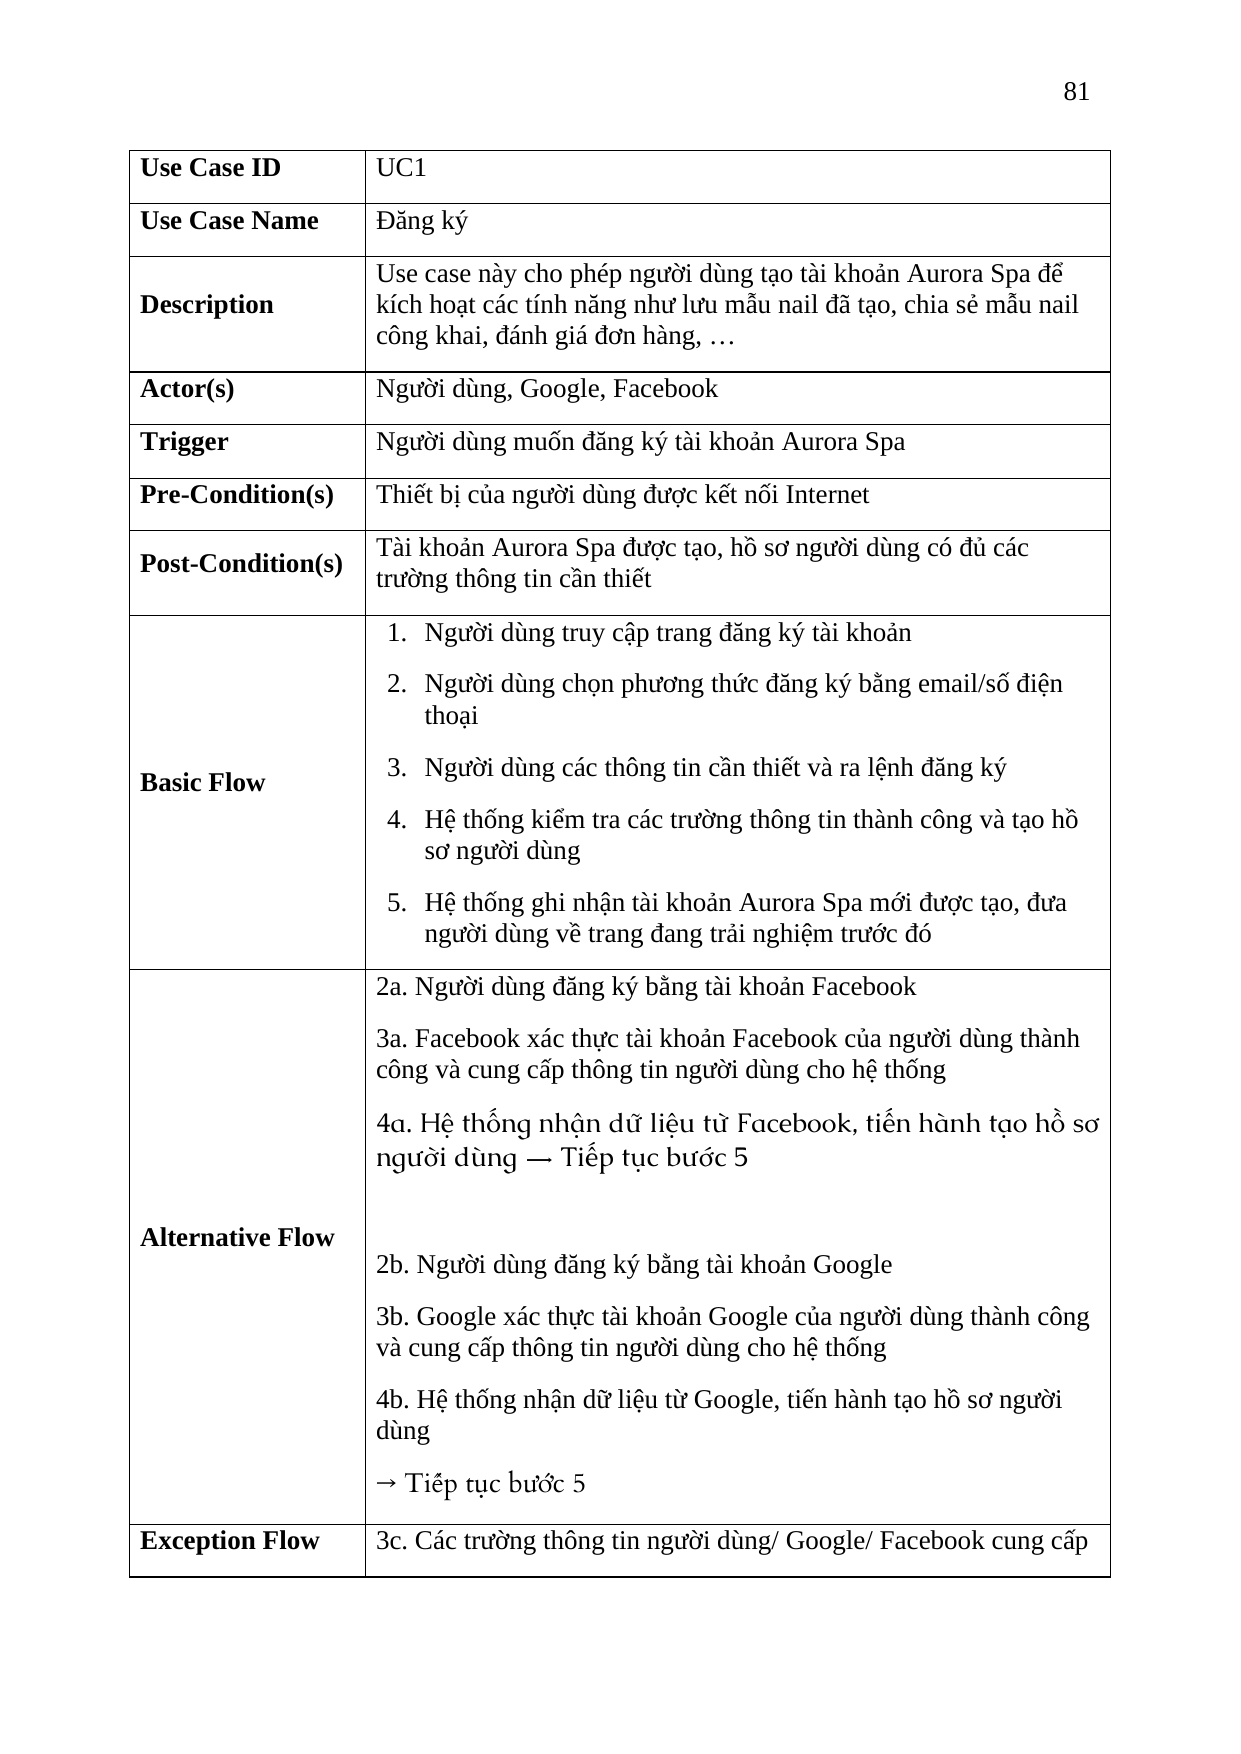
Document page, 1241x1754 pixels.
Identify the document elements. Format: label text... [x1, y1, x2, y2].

table_header UC1 [366, 151, 1110, 203]
table_cell Use Case Name [130, 204, 365, 256]
table_header Use Case ID [130, 151, 365, 203]
table_cell Trigger [130, 425, 365, 477]
table_cell Người dùng muốn đăng ký tài khoản Aurora Spa [366, 425, 1110, 477]
table_cell 2a. Người dùng đăng ký bằng tài khoản Facebook 3a. Facebook xác thực tài khoản Facebook của người dùng thành công và cung cấp thông tin người dùng cho hệ thống 4a. Hệ thống nhận dữ liệu từ Facebook, tiến hành tạo hồ sơ người dùng → Tiếp tục bước 5 2b. Người dùng đăng ký bằng tài khoản Google 3b. Google xác thực tài khoản Google của người dùng thành công và cung cấp thông tin người dùng cho hệ thống 4b. Hệ thống nhận dữ liệu từ Google, tiến hành tạo hồ sơ người dùng → Tiếp tục bước 5 [366, 970, 1110, 1523]
table_cell Basic Flow [130, 616, 365, 969]
table_cell Post-Condition(s) [130, 531, 365, 614]
table_cell Tài khoản Aurora Spa được tạo, hồ sơ người dùng có đủ các trường thông tin cần thiết [366, 531, 1110, 614]
table_cell Đăng ký [366, 204, 1110, 256]
table_cell Use case này cho phép người dùng tạo tài khoản Aurora Spa để kích hoạt các tính năng như lưu mẫu nail đã tạo, chia sẻ mẫu nail công khai, đánh giá đơn hàng, … [366, 257, 1110, 371]
table_cell Người dùng, Google, Facebook [366, 373, 1110, 424]
table_cell Pre-Condition(s) [130, 479, 365, 530]
table_cell Alternative Flow [130, 970, 365, 1523]
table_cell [366, 1525, 1110, 1576]
table_cell Thiết bị của người dùng được kết nối Internet [366, 479, 1110, 530]
table_cell Người dùng truy cập trang đăng ký tài khoản Người dùng chọn phương thức đăng ký bằng email/số điện thoại Người dùng các thông tin cần thiết và ra lệnh đăng ký Hệ thống kiểm tra các trường thông tin thành công và tạo hồ sơ người dùng Hệ thống ghi nhận tài khoản Aurora Spa mới được tạo, đưa người dùng về trang đang trải nghiệm trước đó [366, 616, 1110, 969]
table_cell Actor(s) [130, 373, 365, 424]
table_cell Description [130, 257, 365, 371]
table_cell Exception Flow [130, 1525, 365, 1576]
